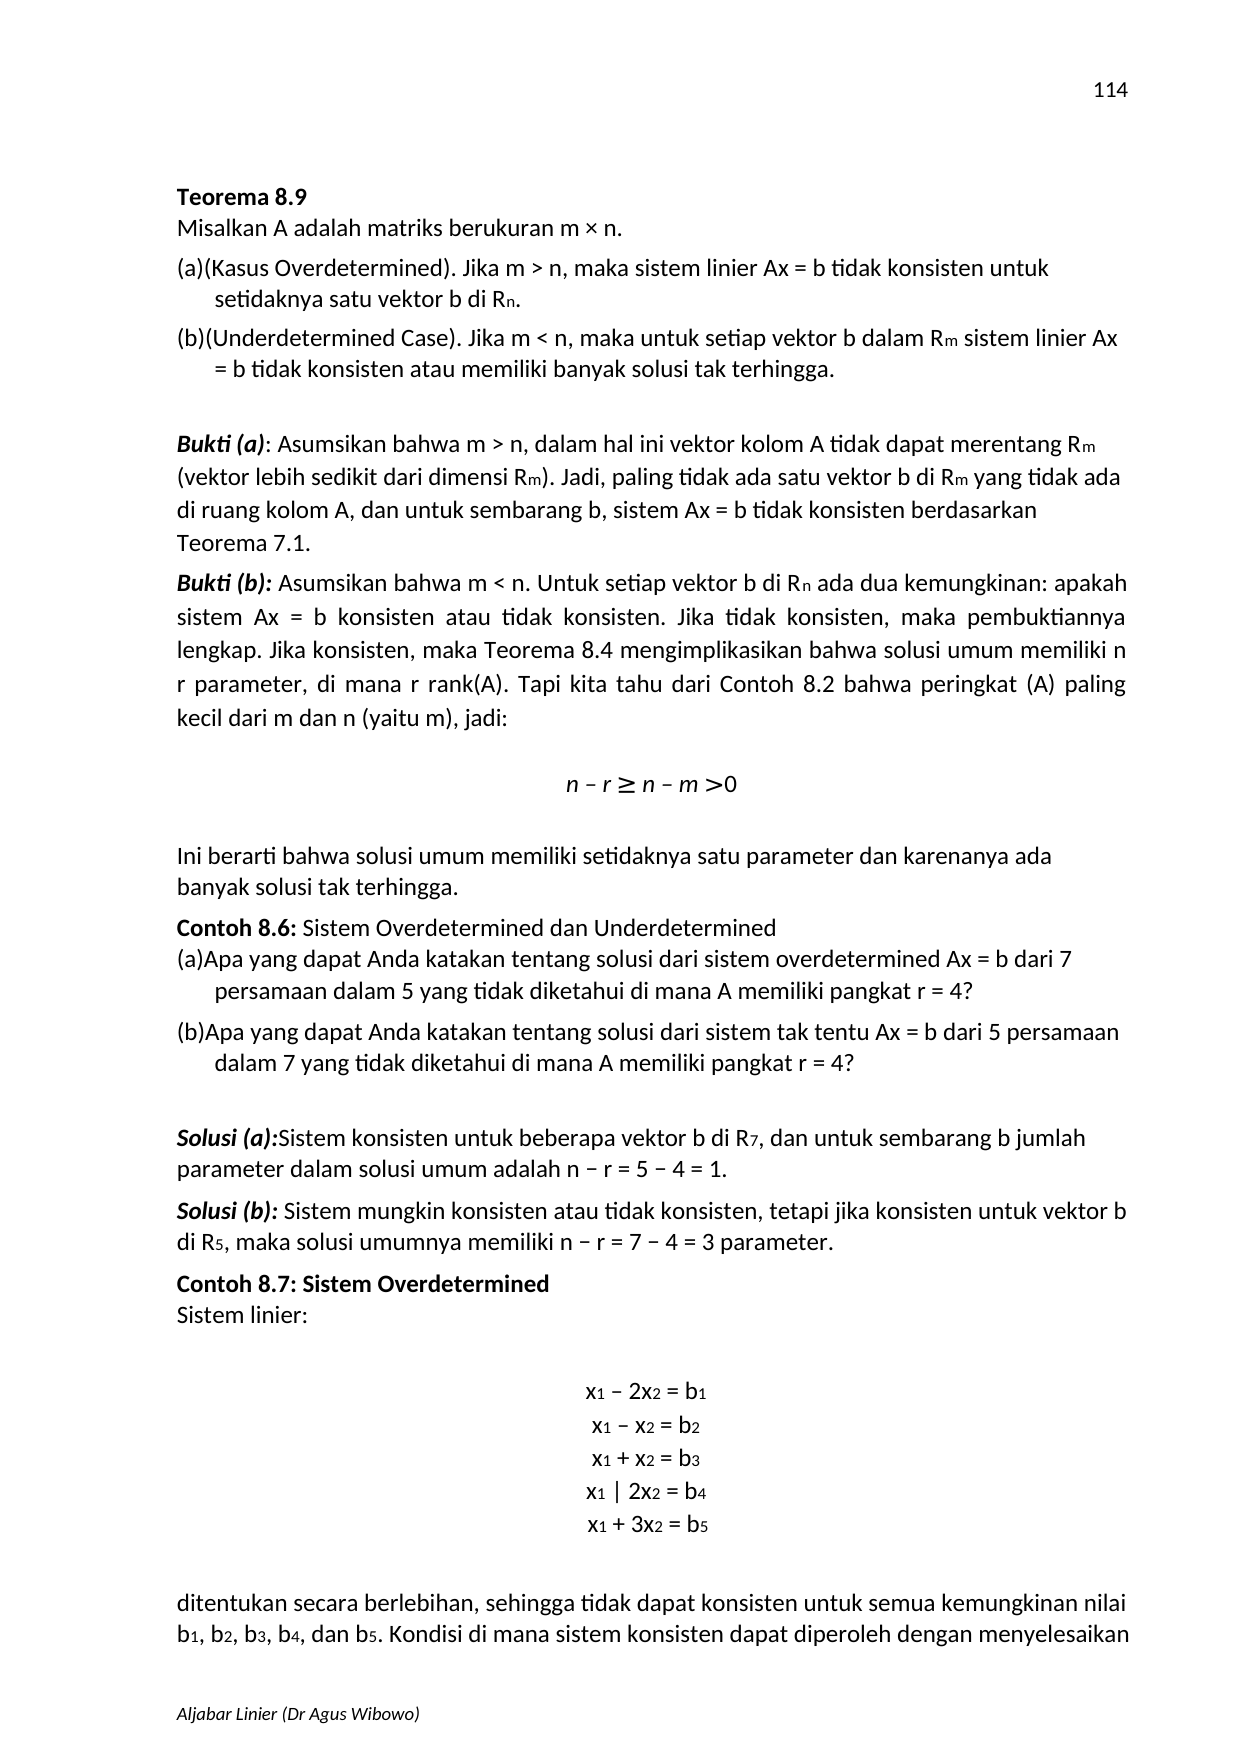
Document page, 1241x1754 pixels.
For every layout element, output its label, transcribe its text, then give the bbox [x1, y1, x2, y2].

text (b)Apa yang dapat Anda katakan tentang solusi dari sistem tak tentu Ax = b dari 5 persamaan dalam 7 yang tidak diketahui di mana A memiliki pangkat r = 4? [177, 1016, 1130, 1078]
text x1 – 2x2 = b1 x1 – x2 = b2 x1 + x2 = b3 x1 | 2x2 = b4 x1 + 3x2 = b5 [585, 1376, 710, 1539]
text Solusi (b): Sistem mungkin konsisten atau tidak konsisten, tetapi jika konsisten untuk vektor b di R5, maka solusi umumnya memiliki n − r = 7 − 4 = 3 parameter. [177, 1195, 1130, 1256]
text Ini berarti bahwa solusi umum memiliki setidaknya satu parameter dan karenanya ada banyak solusi tak terhingga. [177, 841, 1130, 902]
text (a)(Kasus Overdetermined). Jika m > n, maka sistem linier Ax = b tidak konsisten untuk setidaknya satu vektor b di Rn. [177, 252, 1130, 314]
text Solusi (a):Sistem konsisten untuk beberapa vektor b di R7, dan untuk sembarang b jumlah parameter dalam solusi umum adalah n − r = 5 − 4 = 1. [177, 1122, 1130, 1183]
text Contoh 8.6: Sistem Overdetermined dan Underdetermined (a)Apa yang dapat Anda katakan tentang solusi dari sistem overdetermined Ax = b dari 7 persamaan dalam 5 yang tidak diketahui di mana A memiliki pangkat r = 4? [177, 912, 1130, 1006]
text Aljabar Linier (Dr Agus Wibowo) [177, 1705, 1130, 1724]
text Contoh 8.7: Sistem Overdetermined Sistem linier: [177, 1268, 575, 1329]
text Teorema 8.9 Misalkan A adalah matriks berukuran m × n. [177, 181, 635, 242]
text Bukti (a): Asumsikan bahwa m > n, dalam hal ini vektor kolom A tidak dapat merentang Rm (vektor lebih sedikit dari dimensi Rm). Jadi, paling tidak ada satu vektor b di Rm yang tidak ada di ruang kolom A, dan untuk sembarang b, sistem Ax = b tidak konsisten berdasarkan Teorema 7.1. [177, 428, 1130, 558]
text Bukti (b): Asumsikan bahwa m < n. Untuk setiap vektor b di Rn ada dua kemungkinan: apakah sistem Ax = b konsisten atau tidak konsisten. Jika tidak konsisten, maka pembuktiannya lengkap. Jika konsisten, maka Teorema 8.4 mengimplikasikan bahwa solusi umum memiliki n r parameter, di mana r rank(A). Tapi kita tahu dari Contoh 8.2 bahwa peringkat (A) paling kecil dari m dan n (yaitu m), jadi: [177, 567, 1128, 732]
text n – r ≥ n – m >0 [150, 780, 737, 795]
text ditentukan secara berlebihan, sehingga tidak dapat konsisten untuk semua kemungkinan nilai b1, b2, b3, b4, dan b5. Kondisi di mana sistem konsisten dapat diperoleh dengan menyelesaikan [177, 1587, 1130, 1649]
text (b)(Underdetermined Case). Jika m < n, maka untuk setiap vektor b dalam Rm sistem linier Ax = b tidak konsisten atau memiliki banyak solusi tak terhingga. [177, 322, 1130, 384]
text 114 [150, 79, 1128, 102]
